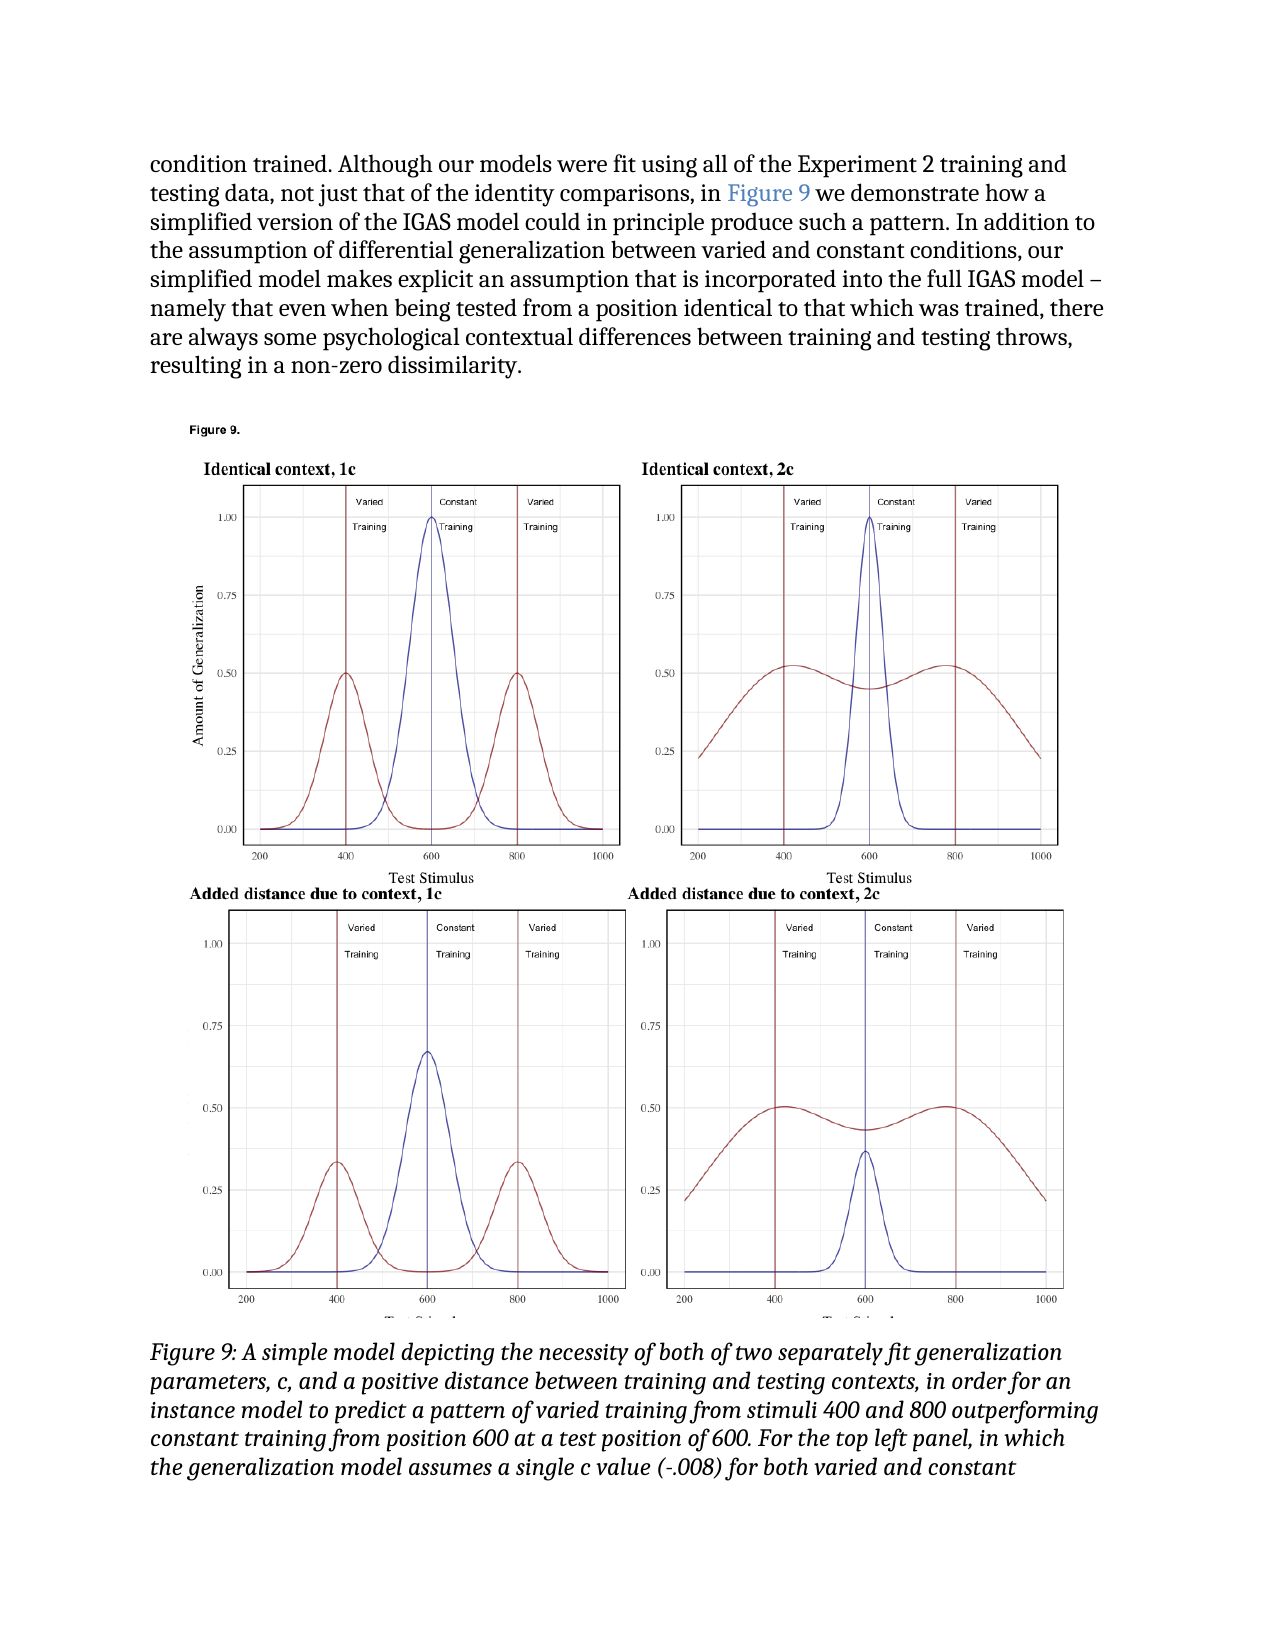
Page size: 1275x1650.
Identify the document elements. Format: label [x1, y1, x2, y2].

table_header [139, 399, 1114, 1482]
text [150, 150, 1125, 380]
picture [188, 402, 1064, 1318]
